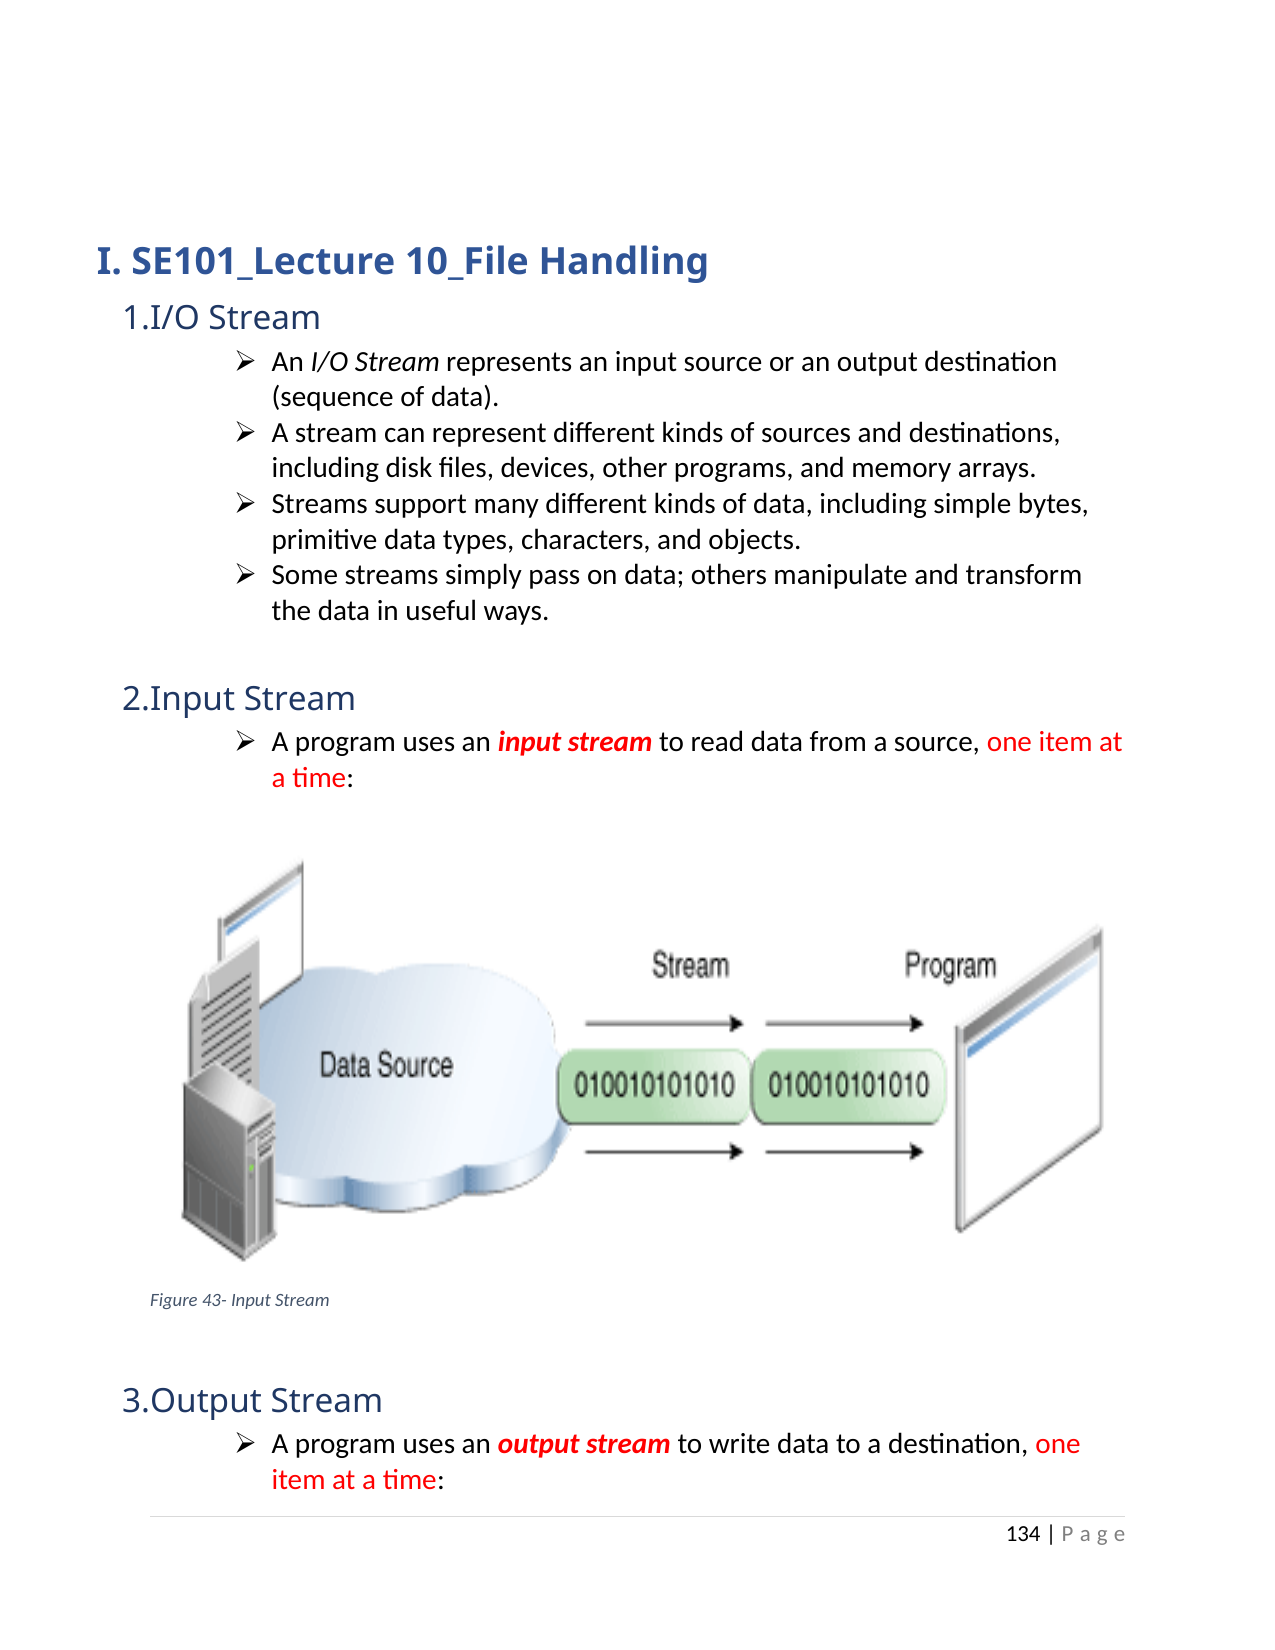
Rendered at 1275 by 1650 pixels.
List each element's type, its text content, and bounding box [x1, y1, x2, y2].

subtitle Input Stream [122, 674, 1125, 720]
list An I/O Stream represents an input source or an output destination (sequence of data). [234, 343, 1125, 414]
picture [150, 841, 1125, 1279]
list Streams support many different kinds of data, including simple bytes, primitive data types, characters, and objects. [234, 485, 1125, 556]
subtitle Output Stream [122, 1377, 1125, 1422]
list A program uses an input stream to read data from a source, one item at a time: [234, 723, 1125, 795]
subtitle I/O Stream [122, 294, 1125, 339]
list A program uses an output stream to write data to a destination, one item at a time: [234, 1426, 1125, 1497]
subtitle SE101_Lecture 10_File Handling [122, 234, 1125, 285]
list Some streams simply pass on data; others manipulate and transform the data in useful ways. [234, 556, 1125, 628]
list A stream can represent different kinds of sources and destinations, including disk files, devices, other programs, and memory arrays. [234, 414, 1125, 485]
